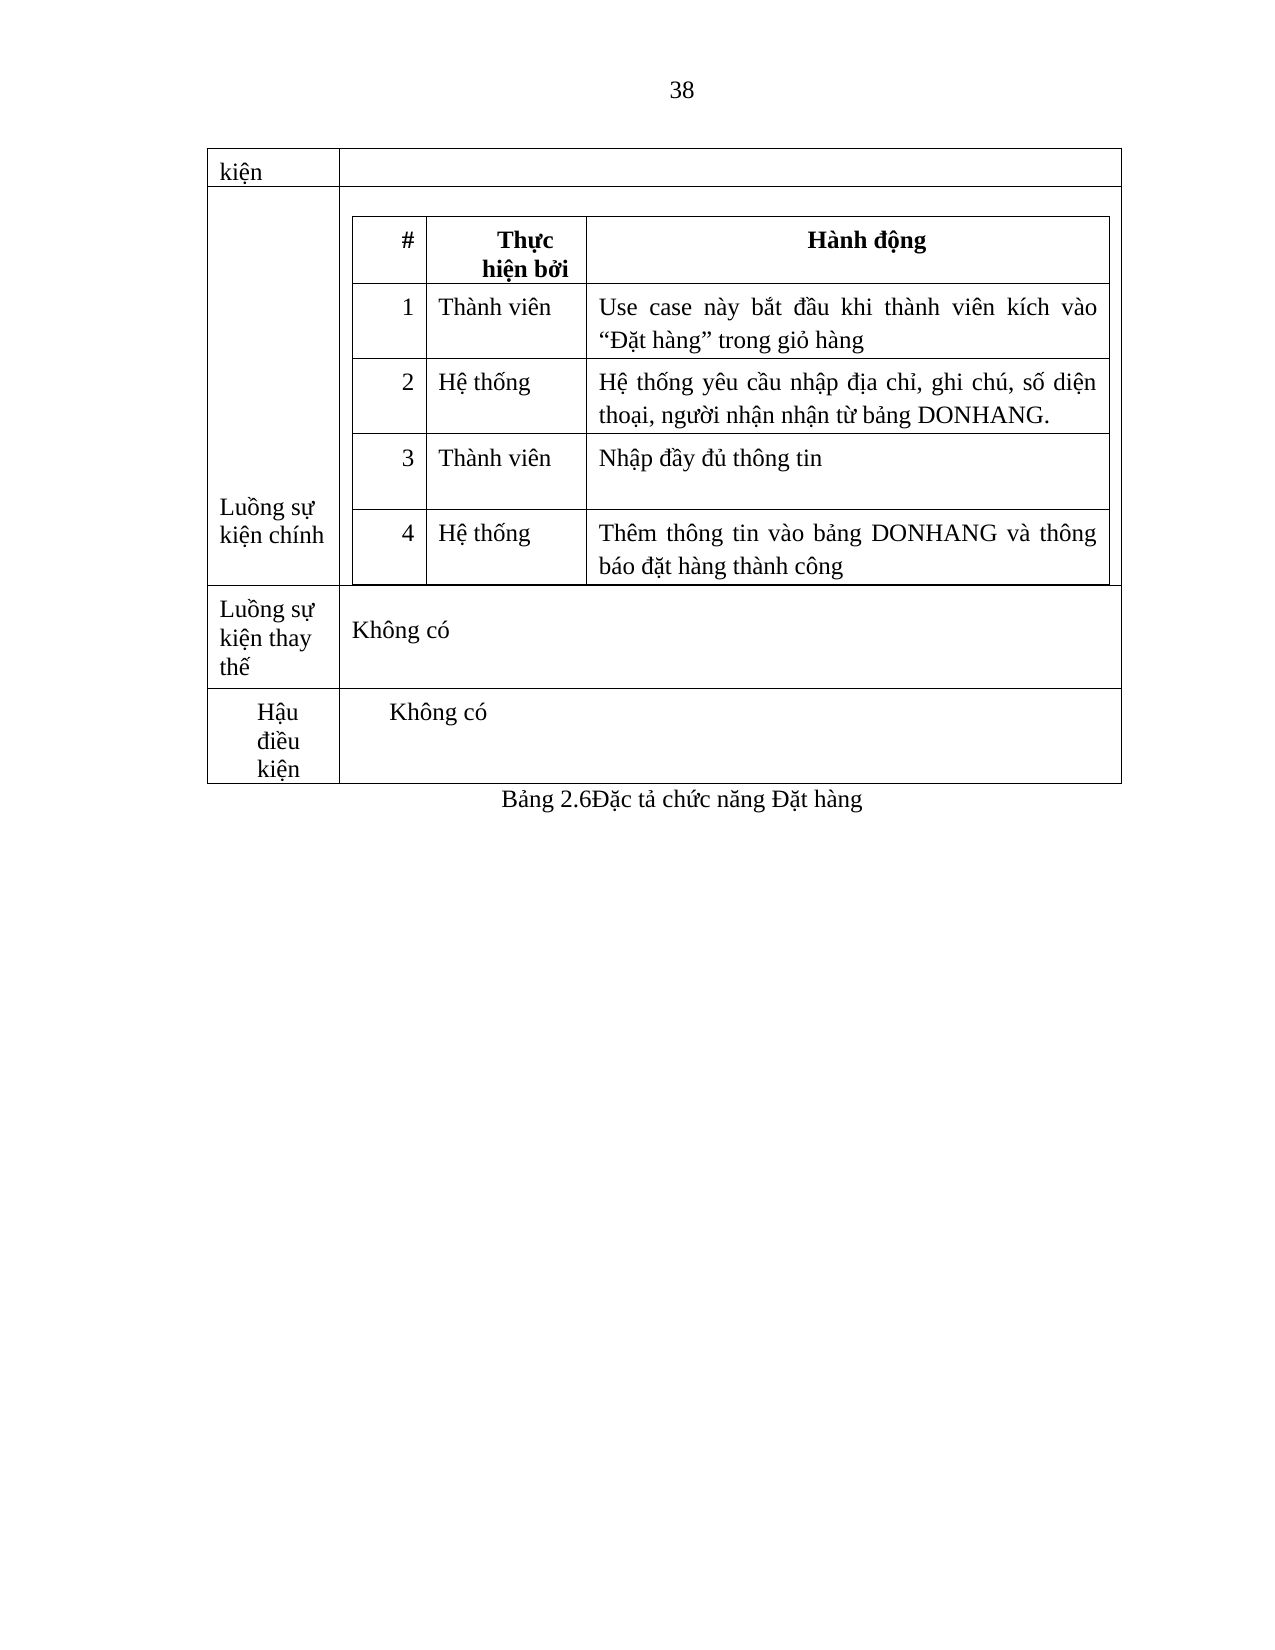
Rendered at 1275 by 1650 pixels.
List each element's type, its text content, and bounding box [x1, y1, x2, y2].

table_cell Không có [340, 689, 1121, 783]
table_cell Không có [340, 586, 1121, 688]
table_cell Luồng sự kiện thay thế [208, 586, 339, 688]
table_cell Hậu điều kiện [208, 689, 339, 783]
table_cell Tiền điều kiện [208, 149, 339, 186]
table_cell Luồng sự kiện chính [208, 187, 339, 585]
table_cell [340, 149, 1121, 186]
table_cell [340, 187, 1121, 585]
